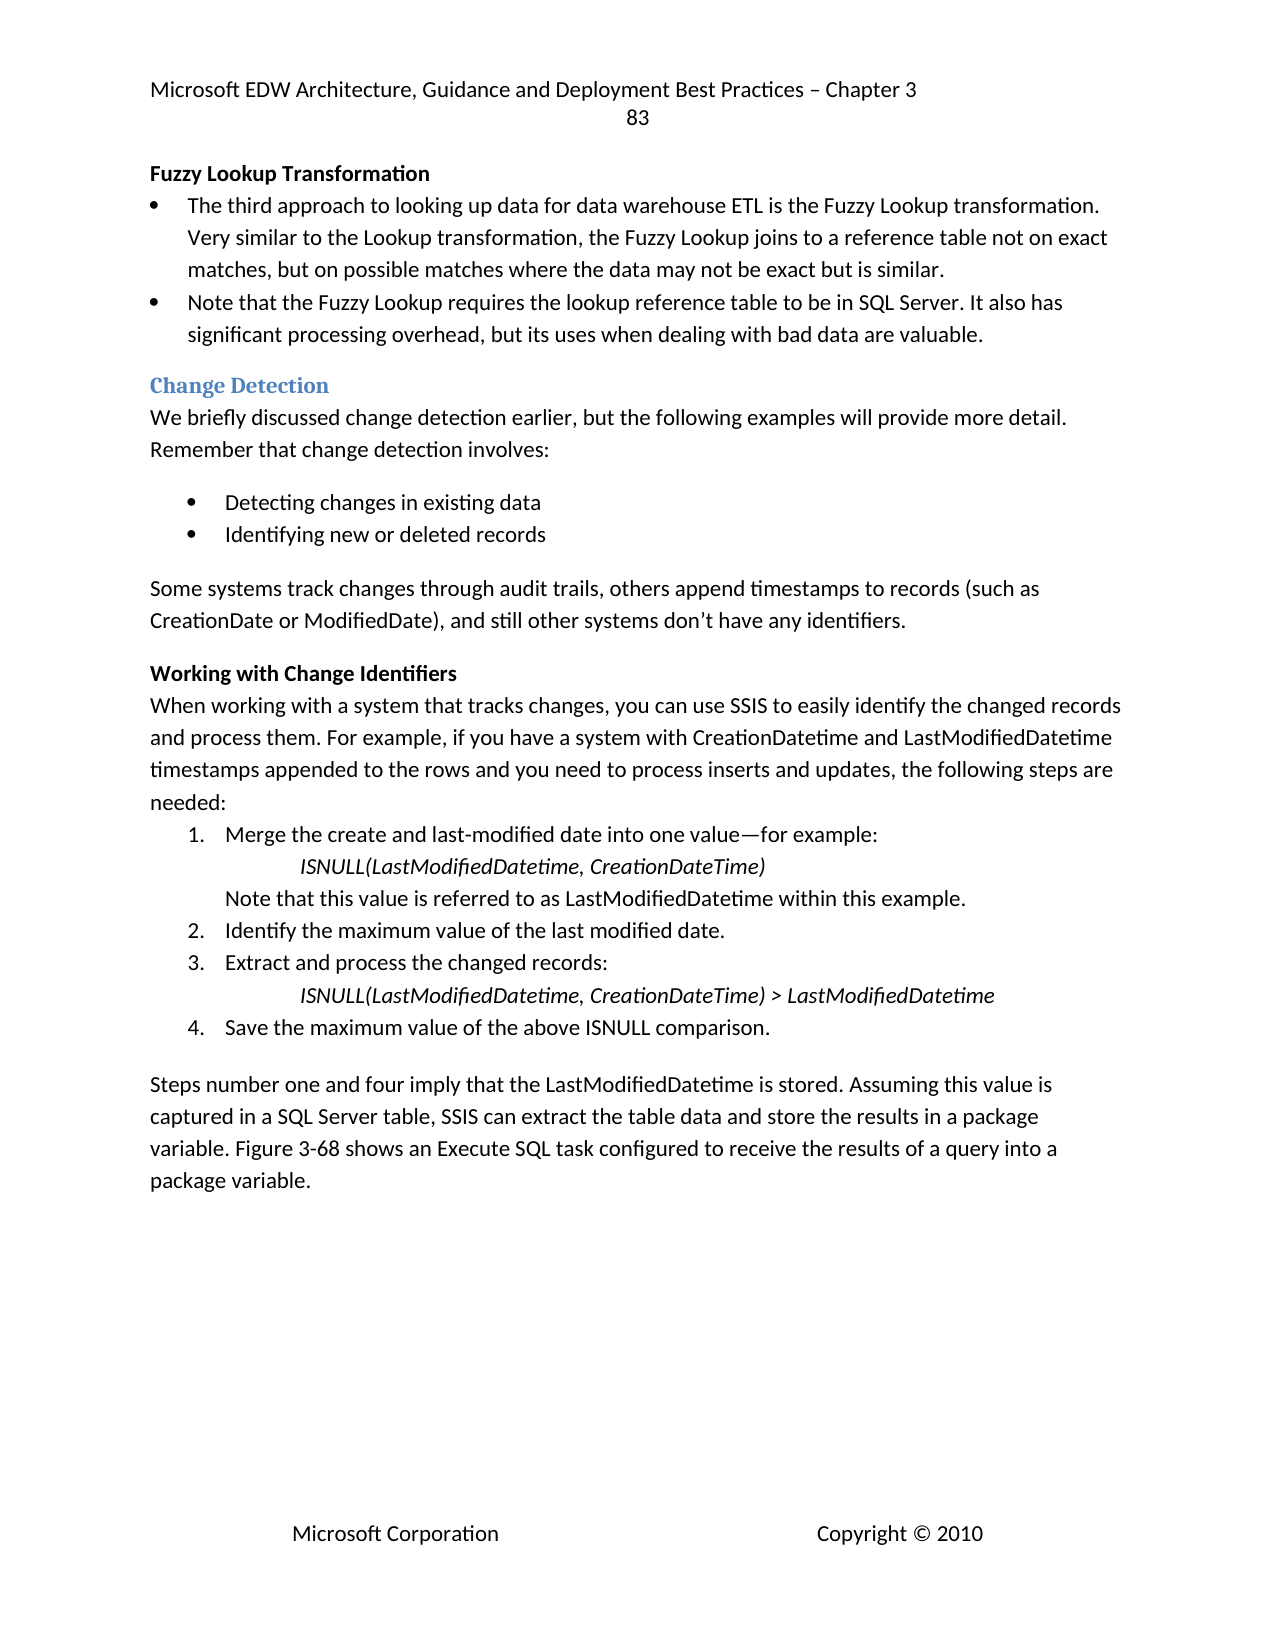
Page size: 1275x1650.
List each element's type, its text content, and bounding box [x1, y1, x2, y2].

text Steps number one and four imply that the LastModifiedDatetime is stored. Assuming this value is captured in a SQL Server table, SSIS can extract the table data and store the results in a package variable. Figure 3-68 shows an Execute SQL task configured to receive the results of a query into a package variable. [150, 1070, 1125, 1195]
list The third approach to looking up data for data warehouse ETL is the Fuzzy Lookup transformation. Very similar to the Lookup transformation, the Fuzzy Lookup joins to a reference table not on exact matches, but on possible matches where the data may not be exact but is similar. [150, 191, 1125, 284]
text We briefly discussed change detection earlier, but the following examples will provide more detail. Remember that change detection involves: [150, 403, 1125, 463]
list Extract and process the changed records: [187, 948, 1125, 977]
list ISNULL(LastModifiedDatetime, CreationDateTime) [225, 852, 1125, 880]
list Identifying new or deleted records [187, 521, 1125, 549]
list Detecting changes in existing data [187, 488, 1125, 516]
list Note that the Fuzzy Lookup requires the lookup reference table to be in SQL Server. It also has significant processing overhead, but its uses when dealing with bad data are valuable. [150, 288, 1125, 348]
text Some systems track changes through audit trails, others append timestamps to records (such as CreationDate or ModifiedDate), and still other systems don’t have any identifiers. [150, 574, 1125, 634]
text Fuzzy Lookup Transformation [150, 159, 1125, 187]
list ISNULL(LastModifiedDatetime, CreationDateTime) > LastModifiedDatetime [225, 981, 1125, 1009]
list Save the maximum value of the above ISNULL comparison. [187, 1013, 1125, 1041]
list Note that this value is referred to as LastModifiedDatetime within this example. [225, 884, 1125, 912]
subtitle Change Detection [150, 373, 1125, 399]
text When working with a system that tracks changes, you can use SSIS to easily identify the changed records and process them. For example, if you have a system with CreationDatetime and LastModifiedDatetime timestamps appended to the rows and you need to process inserts and updates, the following steps are needed: [150, 691, 1125, 816]
text Working with Change Identifiers [150, 659, 1125, 687]
list Identify the maximum value of the last modified date. [187, 916, 1125, 944]
list Merge the create and last-modified date into one value—for example: [187, 820, 1125, 848]
